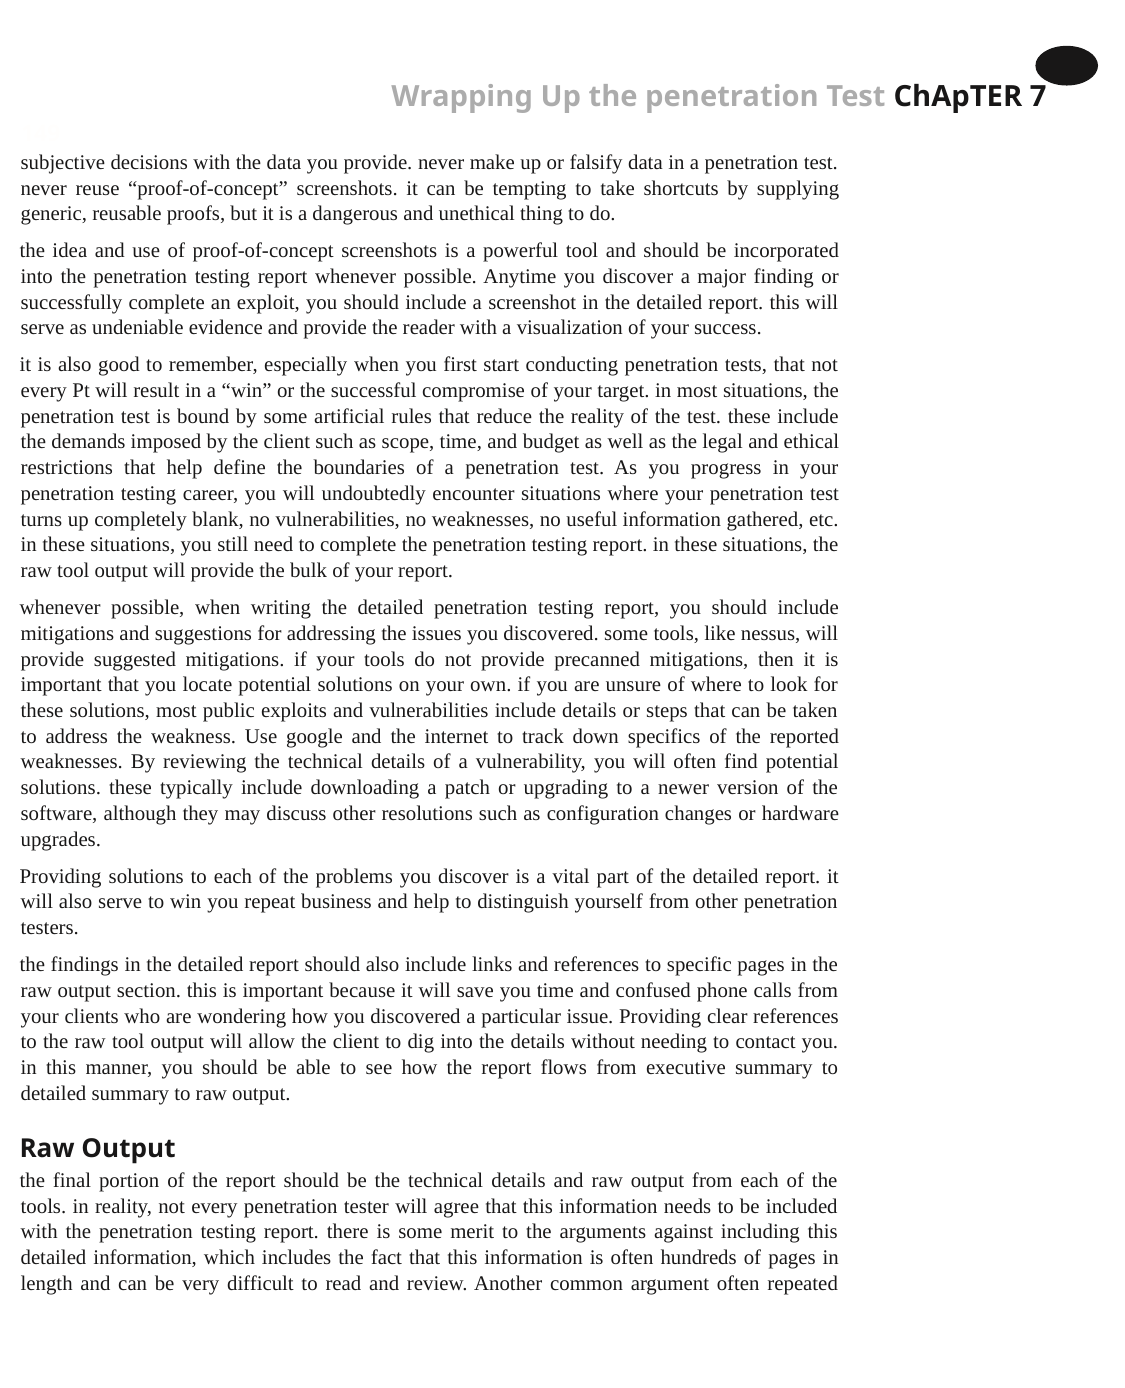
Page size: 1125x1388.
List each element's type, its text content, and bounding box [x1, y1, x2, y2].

text Providing solutions to each of the problems you discover is a vital part of the detailed report. it will also serve to win you repeat business and help to distinguish yourself from other penetration testers. [19, 864, 840, 939]
text it is also good to remember, especially when you first start conducting penetration tests, that not every Pt will result in a “win” or the successful compromise of your target. in most situations, the penetration test is bound by some artificial rules that reduce the reality of the test. these include the demands imposed by the client such as scope, time, and budget as well as the legal and ethical restrictions that help define the boundaries of a penetration test. As you progress in your penetration testing career, you will undoubtedly encounter situations where your penetration test turns up completely blank, no vulnerabilities, no weaknesses, no useful information gathered, etc. in these situations, you still need to complete the penetration testing report. in these situations, the raw tool output will provide the bulk of your report. [19, 352, 840, 582]
text the findings in the detailed report should also include links and references to specific pages in the raw output section. this is important because it will save you time and confused phone calls from your clients who are wondering how you discovered a particular issue. Providing clear references to the raw tool output will allow the client to dig into the details without needing to contact you. in this manner, you should be able to see how the report flows from executive summary to detailed summary to raw output. [19, 952, 840, 1105]
text whenever possible, when writing the detailed penetration testing report, you should include mitigations and suggestions for addressing the issues you discovered. some tools, like nessus, will provide suggested mitigations. if your tools do not provide precanned mitigations, then it is important that you locate potential solutions on your own. if you are unsure of where to look for these solutions, most public exploits and vulnerabilities include details or steps that can be taken to address the weakness. Use google and the internet to track down specifics of the reported weaknesses. By reviewing the technical details of a vulnerability, you will often find potential solutions. these typically include downloading a patch or upgrading to a newer version of the software, although they may discuss other resolutions such as configuration changes or hardware upgrades. [19, 595, 840, 851]
text the idea and use of proof-of-concept screenshots is a powerful tool and should be incorporated into the penetration testing report whenever possible. Anytime you discover a major finding or successfully complete an exploit, you should include a screenshot in the detailed report. this will serve as undeniable evidence and provide the reader with a visualization of your success. [19, 238, 840, 339]
subtitle Raw Output [19, 1129, 663, 1165]
